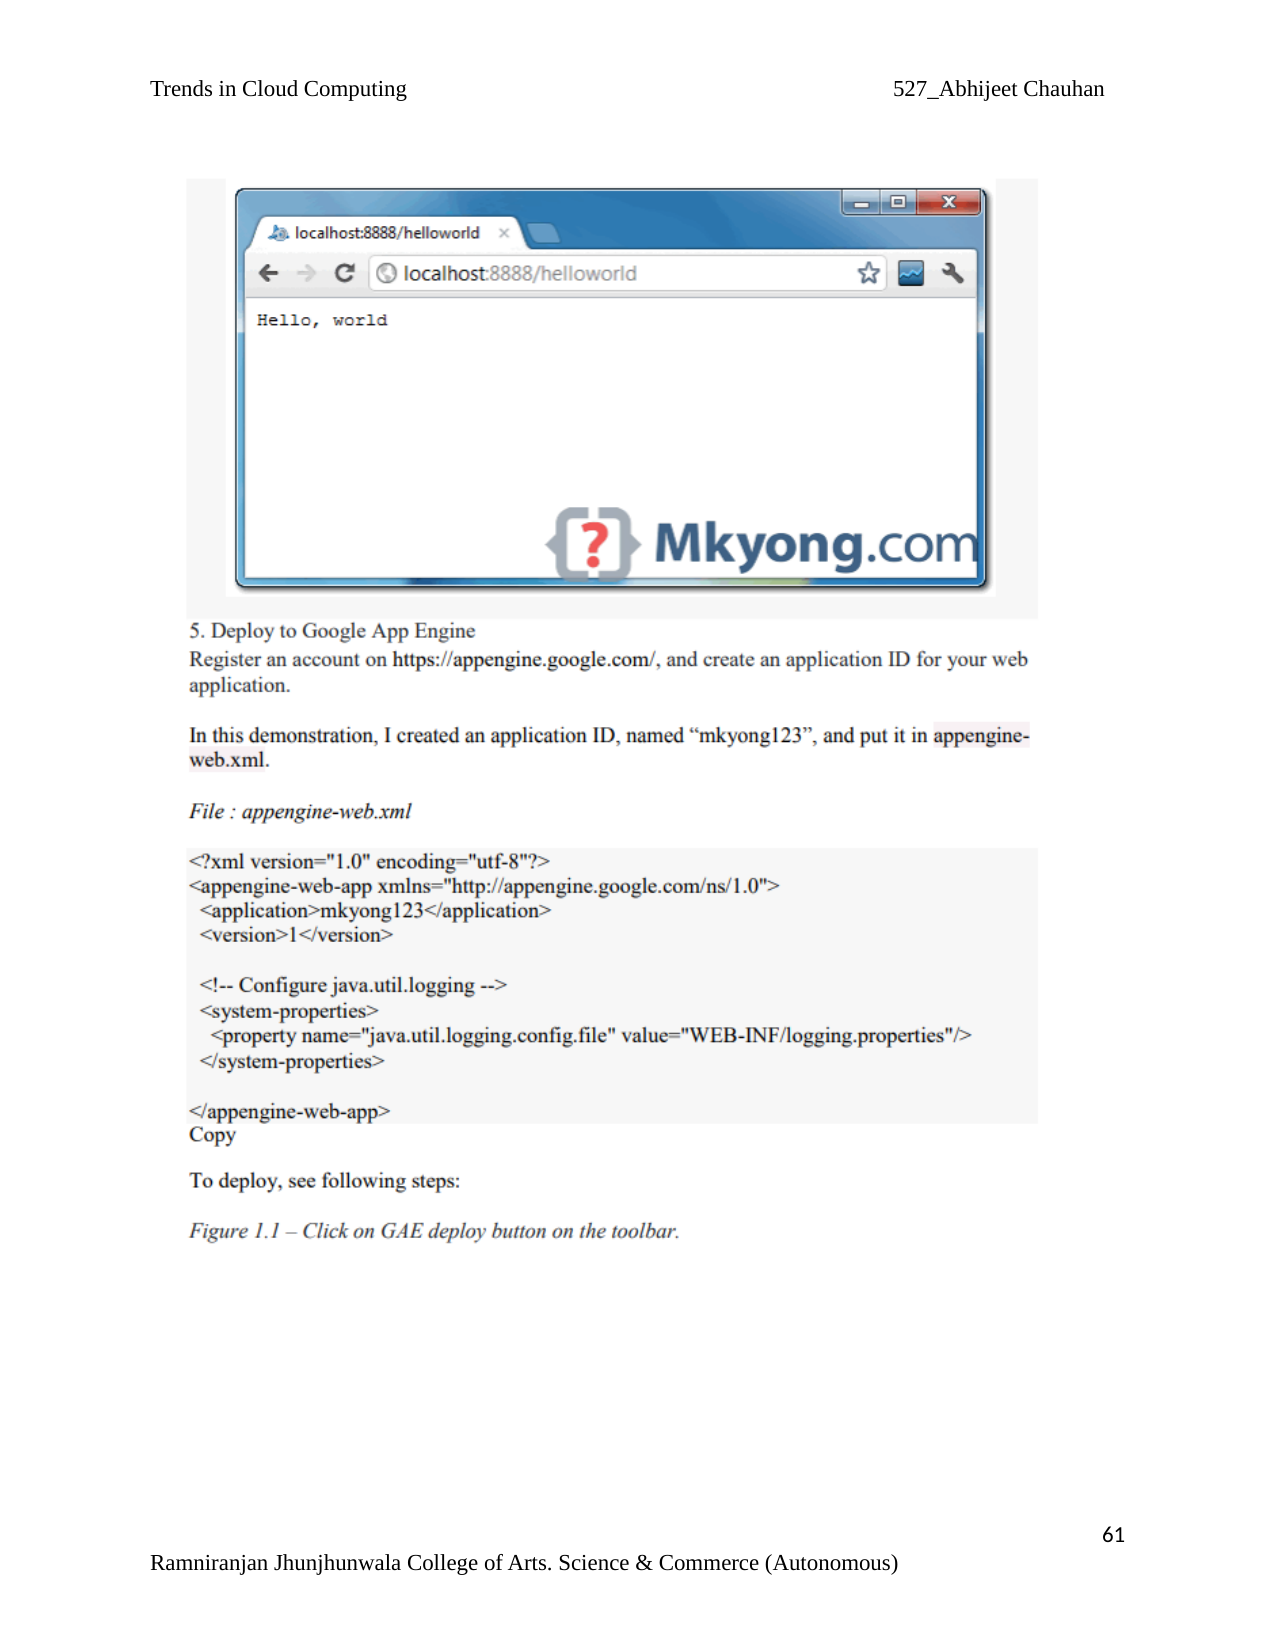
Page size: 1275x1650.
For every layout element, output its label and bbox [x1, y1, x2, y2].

picture [150, 150, 1091, 1314]
